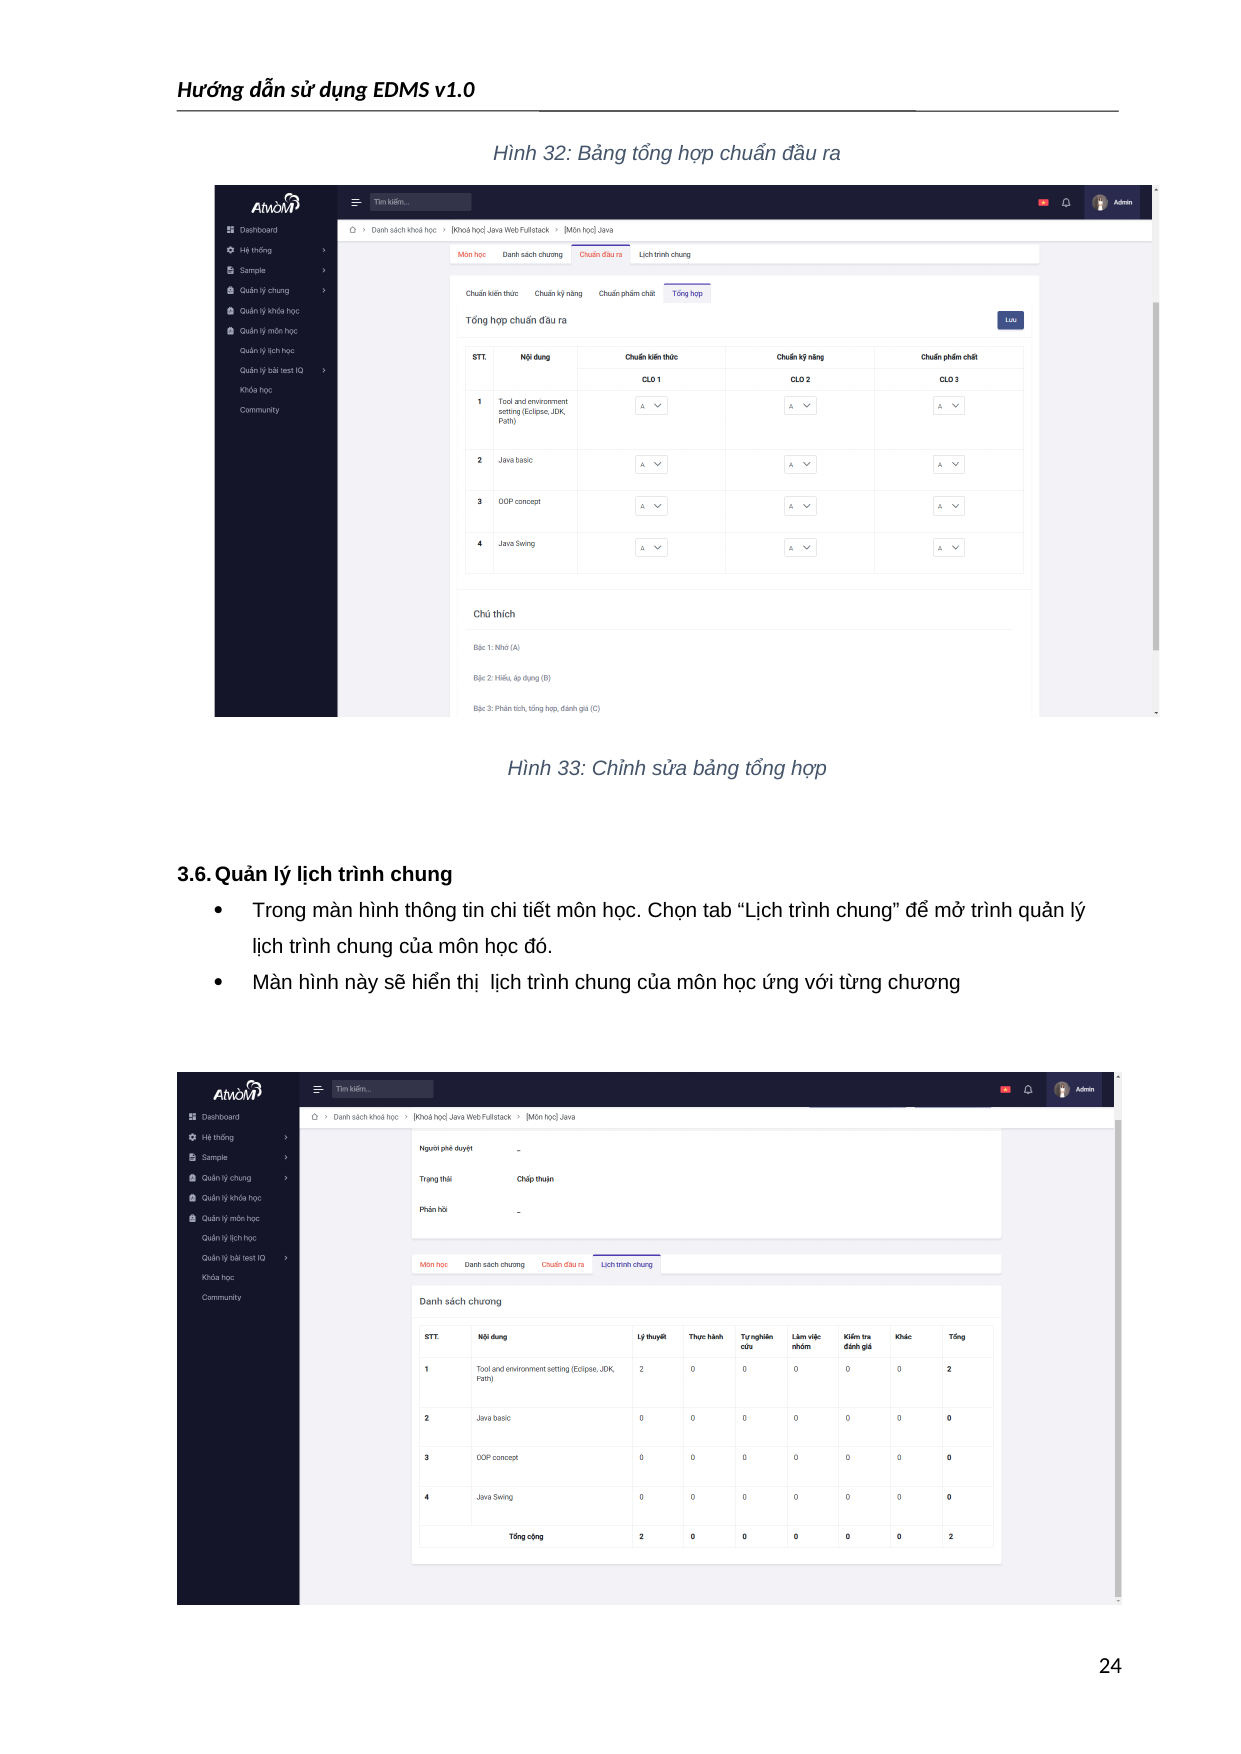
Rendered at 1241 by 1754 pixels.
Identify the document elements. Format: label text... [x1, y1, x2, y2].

text Hình 3.5.3 : Bảng tổng hợp chuẩn đầu ra [214, 141, 1122, 164]
picture [177, 1072, 1122, 1605]
list Quản lý lịch trình chung [177, 862, 1122, 886]
list Màn hình này sẽ hiển thị lịch trình chung của môn học ứng với từng chương [214, 969, 1122, 994]
text Hình 3.5.4 : Chỉnh sửa bảng tổng hợp [214, 756, 1122, 780]
list Trong màn hình thông tin chi tiết môn học. Chọn tab “Lịch trình chung” để mở trình quản lý lịch trình chung của môn học đó. [214, 898, 1122, 958]
picture [214, 185, 1160, 717]
